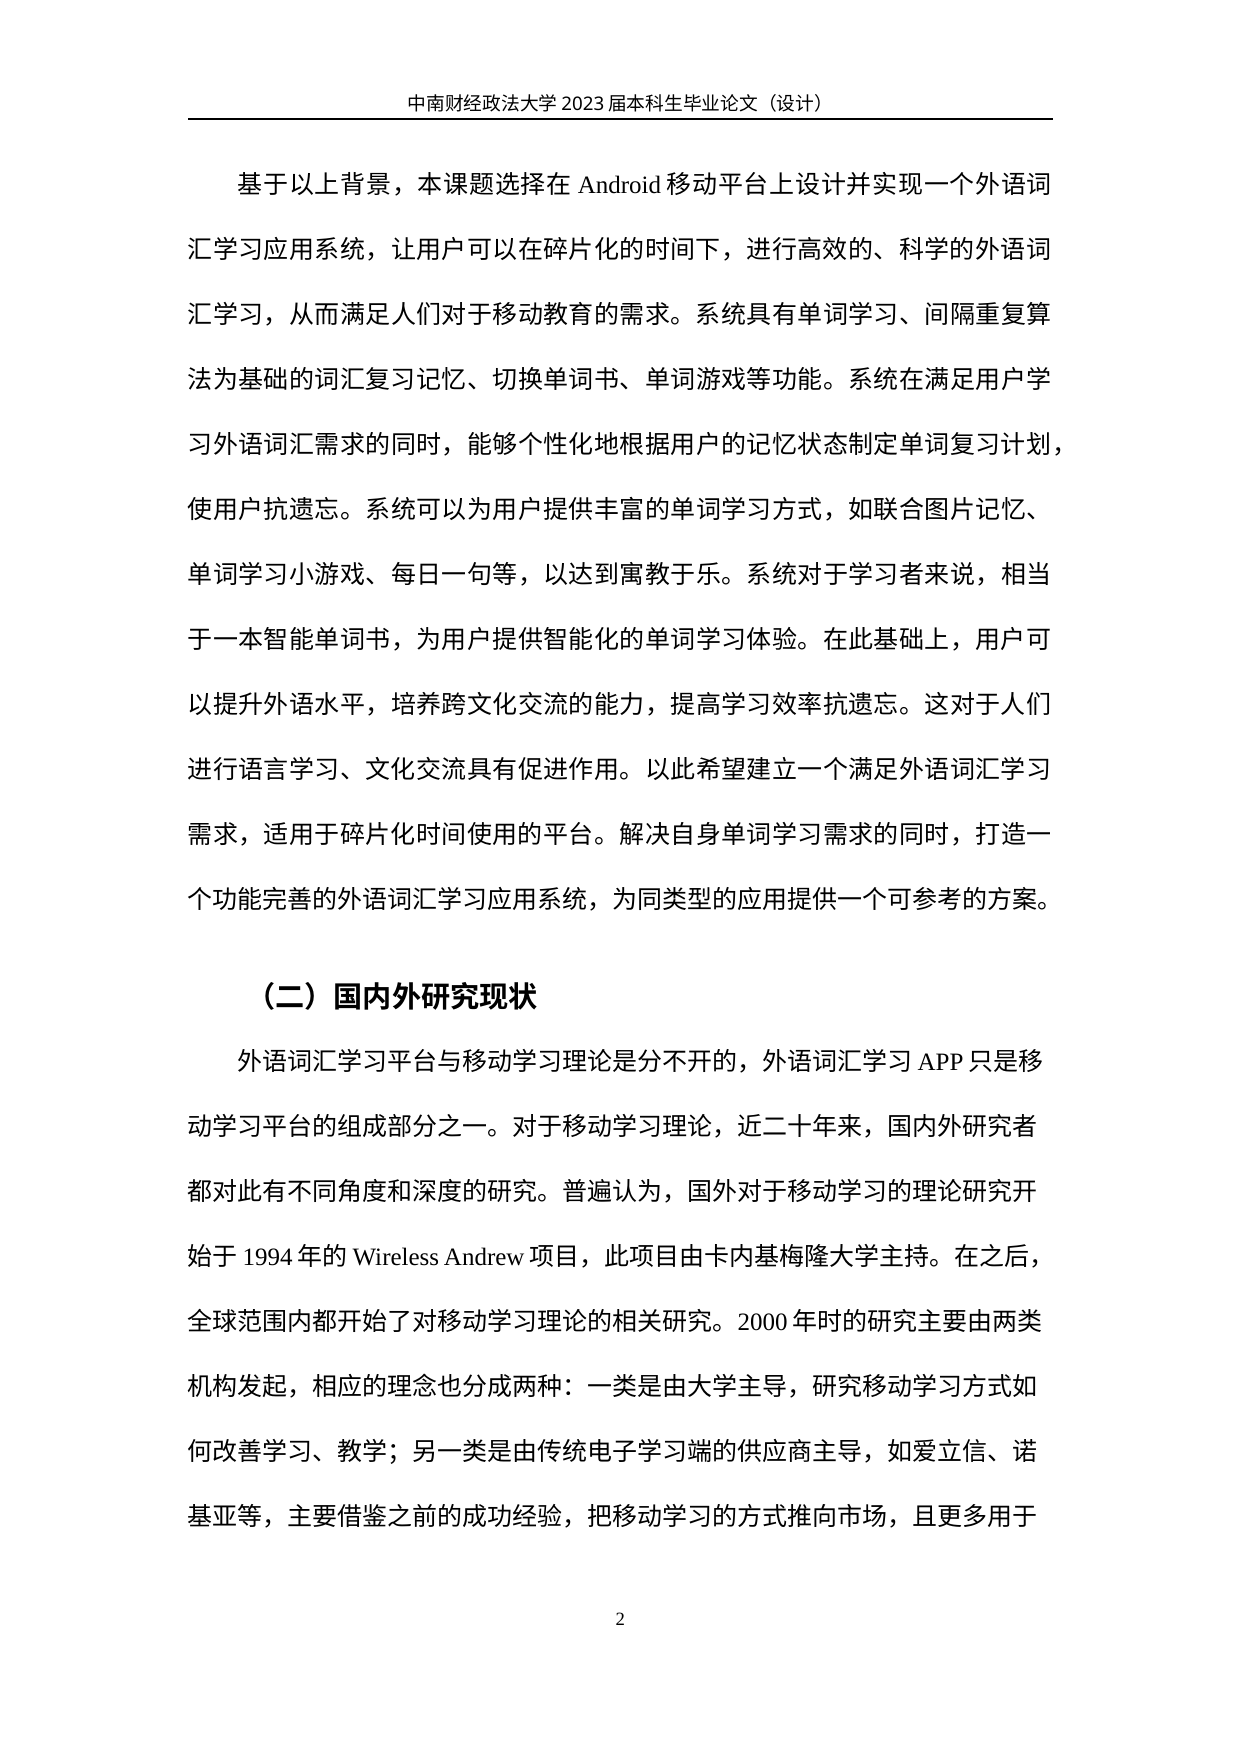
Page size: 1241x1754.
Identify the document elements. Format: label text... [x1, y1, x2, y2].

text 基于以上背景，本课题选择在Android移动平台上设计并实现一个外语词汇学习应用系统，让用户可以在碎片化的时间下，进行高效的、科学的外语词汇学习，从而满足人们对于移动教育的需求。系统具有单词学习、间隔重复算法为基础的词汇复习记忆、切换单词书、单词游戏等功能。系统在满足用户学习外语词汇需求的同时，能够个性化地根据用户的记忆状态制定单词复习计划，使用户抗遗忘。系统可以为用户提供丰富的单词学习方式，如联合图片记忆、单词学习小游戏、每日一句等，以达到寓教于乐。系统对于学习者来说，相当于一本智能单词书，为用户提供智能化的单词学习体验。在此基础上，用户可以提升外语水平，培养跨文化交流的能力，提高学习效率抗遗忘。这对于人们进行语言学习、文化交流具有促进作用。以此希望建立一个满足外语词汇学习需求，适用于碎片化时间使用的平台。解决自身单词学习需求的同时，打造一个功能完善的外语词汇学习应用系统，为同类型的应用提供一个可参考的方案。 [187, 150, 1053, 930]
text （二）国内外研究现状 [187, 962, 1053, 1027]
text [187, 1027, 1053, 1547]
